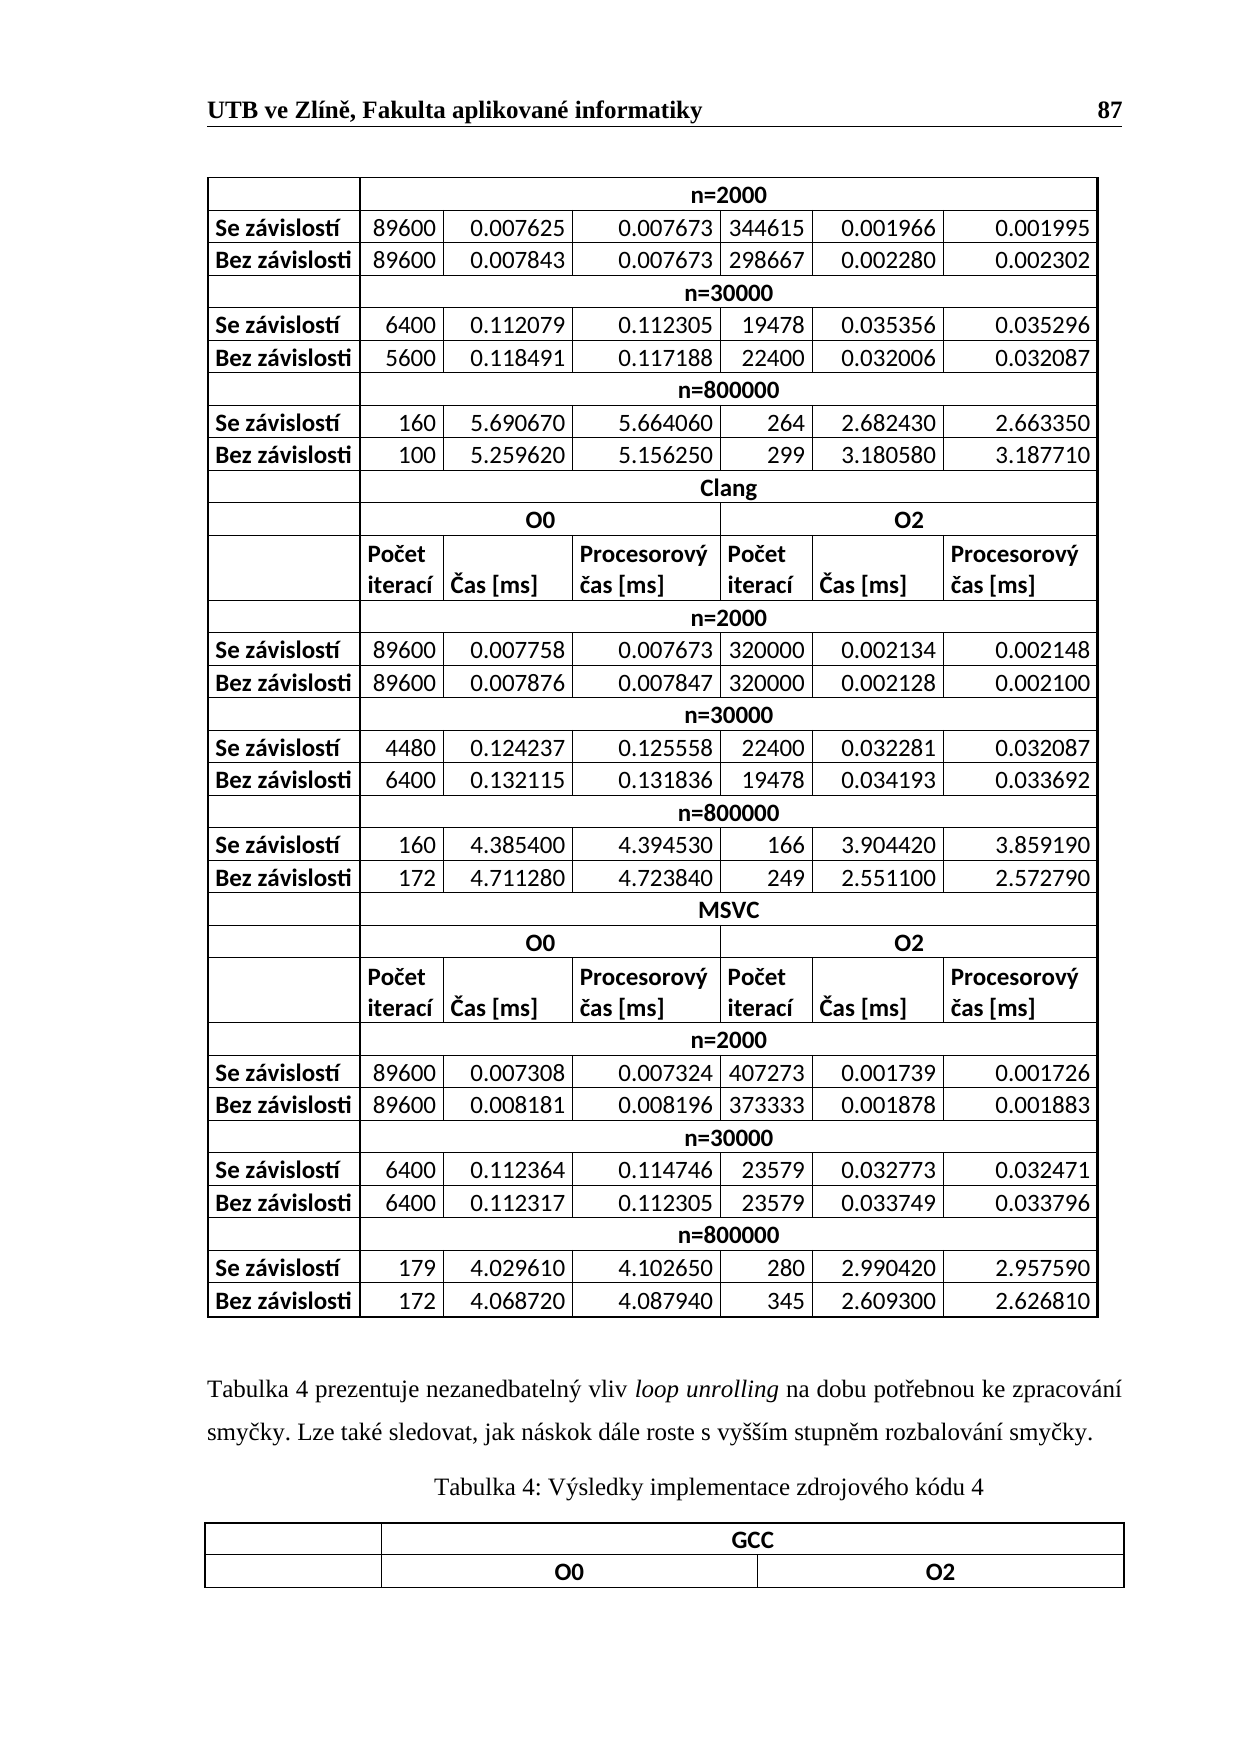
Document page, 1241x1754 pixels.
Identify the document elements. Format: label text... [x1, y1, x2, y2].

table_cell 5.664060 [573, 406, 720, 437]
table_cell n=2000 [361, 601, 1096, 632]
table_cell 0.002302 [944, 243, 1096, 275]
table_cell 172 [361, 1283, 443, 1316]
table_cell 4.723840 [573, 861, 720, 892]
table_cell 0.125558 [573, 731, 720, 762]
table_cell Čas [ms] [444, 958, 572, 1022]
table_cell 0.007308 [444, 1056, 572, 1087]
table_cell 160 [361, 828, 443, 860]
table_cell 407273 [721, 1056, 812, 1087]
table_cell n=30000 [361, 276, 1096, 307]
table_cell n=800000 [361, 1218, 1096, 1250]
table_cell 0.002128 [813, 666, 943, 697]
table_cell 0.112317 [444, 1186, 572, 1217]
table_cell 0.007673 [573, 633, 720, 665]
table_cell [209, 893, 359, 925]
table_cell 0.008181 [444, 1088, 572, 1120]
table_cell 166 [721, 828, 812, 860]
table_cell Se závislostí [209, 1056, 359, 1087]
table_cell Bez závislosti [209, 763, 359, 795]
table_cell 89600 [361, 1056, 443, 1087]
table_cell 0.033796 [944, 1186, 1096, 1217]
table_cell 89600 [361, 1088, 443, 1120]
table_cell 179 [361, 1251, 443, 1282]
table_cell 4.068720 [444, 1283, 572, 1316]
table_cell 6400 [361, 1186, 443, 1217]
table_cell Procesorový čas [ms] [573, 536, 720, 600]
table_cell 2.551100 [813, 861, 943, 892]
table_cell 0.002148 [944, 633, 1096, 665]
table_cell n=800000 [361, 373, 1096, 405]
table_cell Se závislostí [209, 211, 359, 242]
table_cell 100 [361, 438, 443, 470]
table_cell 0.032087 [944, 341, 1096, 372]
table_cell 2.990420 [813, 1251, 943, 1282]
table_cell 0.118491 [444, 341, 572, 372]
table_cell 373333 [721, 1088, 812, 1120]
table_cell MSVC [361, 893, 1096, 925]
table_cell 6400 [361, 763, 443, 795]
table_cell O2 [721, 503, 1096, 535]
table_cell 0.112364 [444, 1153, 572, 1185]
table_cell 6400 [361, 1153, 443, 1185]
table_cell 0.008196 [573, 1088, 720, 1120]
table_cell Čas [ms] [813, 958, 943, 1022]
table_cell 2.609300 [813, 1283, 943, 1316]
table_cell 0.007324 [573, 1056, 720, 1087]
table_cell Se závislostí [209, 1153, 359, 1185]
table_cell n=30000 [361, 698, 1096, 730]
table_cell 0.002100 [944, 666, 1096, 697]
table_cell 6400 [361, 308, 443, 340]
table_cell 172 [361, 861, 443, 892]
table_cell n=2000 [361, 178, 1096, 210]
table_cell n=30000 [361, 1121, 1096, 1152]
table_cell 0.035296 [944, 308, 1096, 340]
table_cell [209, 1218, 359, 1250]
table_cell Procesorový čas [ms] [944, 536, 1096, 600]
table_cell Bez závislosti [209, 1088, 359, 1120]
table_cell Počet iterací [361, 536, 443, 600]
table_cell 0.034193 [813, 763, 943, 795]
table_cell 0.007625 [444, 211, 572, 242]
table_cell Se závislostí [209, 1251, 359, 1282]
text Tabulka 4 prezentuje nezanedbatelný vliv loop unrolling na dobu potřebnou ke zpracování smyčky. Lze také sledovat, jak náskok dále roste s vyšším stupněm rozbalování smyčky. [207, 1374, 1122, 1446]
table_cell Procesorový čas [ms] [573, 958, 720, 1022]
table_cell [209, 178, 359, 210]
table_cell 0.001966 [813, 211, 943, 242]
table_cell Bez závislosti [209, 861, 359, 892]
table_cell 0.001726 [944, 1056, 1096, 1087]
table_cell 2.957590 [944, 1251, 1096, 1282]
table_cell Se závislostí [209, 731, 359, 762]
table_header GCC [382, 1524, 1123, 1554]
table_cell [209, 796, 359, 827]
table_cell 0.117188 [573, 341, 720, 372]
table_cell [209, 698, 359, 730]
table_cell Bez závislosti [209, 1283, 359, 1316]
table_cell [209, 471, 359, 502]
table_cell 0.001878 [813, 1088, 943, 1120]
table_cell Bez závislosti [209, 243, 359, 275]
table_cell 0.001883 [944, 1088, 1096, 1120]
table_cell n=800000 [361, 796, 1096, 827]
table_cell [209, 601, 359, 632]
table_cell [209, 926, 359, 957]
table_cell 0.035356 [813, 308, 943, 340]
table_cell 0.112079 [444, 308, 572, 340]
table_cell 19478 [721, 308, 812, 340]
table_cell 2.572790 [944, 861, 1096, 892]
table_cell 2.663350 [944, 406, 1096, 437]
table_cell 299 [721, 438, 812, 470]
table_cell Počet iterací [361, 958, 443, 1022]
table_cell 4.385400 [444, 828, 572, 860]
table_cell 89600 [361, 633, 443, 665]
table_cell 2.626810 [944, 1283, 1096, 1316]
table_cell 0.001739 [813, 1056, 943, 1087]
table_cell 0.007673 [573, 243, 720, 275]
table_cell [209, 373, 359, 405]
table_cell [209, 276, 359, 307]
table_cell O0 [382, 1555, 757, 1587]
table_cell 280 [721, 1251, 812, 1282]
table_cell 320000 [721, 633, 812, 665]
table_cell 4480 [361, 731, 443, 762]
table_cell 23579 [721, 1153, 812, 1185]
table_cell 320000 [721, 666, 812, 697]
table_cell 345 [721, 1283, 812, 1316]
table_cell Se závislostí [209, 828, 359, 860]
table_cell [206, 1555, 381, 1587]
table_cell 3.859190 [944, 828, 1096, 860]
table_cell 0.131836 [573, 763, 720, 795]
table_cell 3.187710 [944, 438, 1096, 470]
table_cell 298667 [721, 243, 812, 275]
table_cell [209, 1023, 359, 1055]
table_cell 0.033692 [944, 763, 1096, 795]
table_cell 23579 [721, 1186, 812, 1217]
table_cell 0.112305 [573, 308, 720, 340]
table_cell [209, 1121, 359, 1152]
table_cell 22400 [721, 731, 812, 762]
table_cell 0.114746 [573, 1153, 720, 1185]
table_cell 22400 [721, 341, 812, 372]
table_cell 0.007847 [573, 666, 720, 697]
table_cell 0.124237 [444, 731, 572, 762]
table_cell Čas [ms] [813, 536, 943, 600]
table_cell Čas [ms] [444, 536, 572, 600]
table_cell O2 [721, 926, 1096, 957]
table_cell Počet iterací [721, 958, 812, 1022]
table_cell Bez závislosti [209, 438, 359, 470]
table_cell O0 [361, 503, 720, 535]
table_cell 0.132115 [444, 763, 572, 795]
table_cell Se závislostí [209, 406, 359, 437]
table_cell 5600 [361, 341, 443, 372]
table_cell n=2000 [361, 1023, 1096, 1055]
table_cell Bez závislosti [209, 341, 359, 372]
table_cell 249 [721, 861, 812, 892]
table_cell 0.007673 [573, 211, 720, 242]
table_cell [209, 958, 359, 1022]
table_cell [209, 503, 359, 535]
table_cell Procesorový čas [ms] [944, 958, 1096, 1022]
table_cell 264 [721, 406, 812, 437]
table_cell Bez závislosti [209, 666, 359, 697]
table_header [206, 1524, 381, 1554]
table_cell 160 [361, 406, 443, 437]
table_cell Bez závislosti [209, 1186, 359, 1217]
table_cell 0.002134 [813, 633, 943, 665]
table_cell 0.002280 [813, 243, 943, 275]
table_cell 0.112305 [573, 1186, 720, 1217]
table_cell 0.032471 [944, 1153, 1096, 1185]
table_cell 0.032006 [813, 341, 943, 372]
table_cell 4.087940 [573, 1283, 720, 1316]
table_cell 4.029610 [444, 1251, 572, 1282]
table_cell 0.032087 [944, 731, 1096, 762]
table_cell Se závislostí [209, 308, 359, 340]
table_cell [209, 536, 359, 600]
table_cell 0.007876 [444, 666, 572, 697]
table_cell 19478 [721, 763, 812, 795]
table_cell Se závislostí [209, 633, 359, 665]
table_cell 5.690670 [444, 406, 572, 437]
table_cell 4.711280 [444, 861, 572, 892]
table_cell 89600 [361, 243, 443, 275]
table_cell 0.033749 [813, 1186, 943, 1217]
table_cell 0.032773 [813, 1153, 943, 1185]
table_cell 89600 [361, 666, 443, 697]
table_cell 0.007843 [444, 243, 572, 275]
table_cell 2.682430 [813, 406, 943, 437]
table_cell O2 [758, 1555, 1123, 1587]
table_cell 0.007758 [444, 633, 572, 665]
table_cell 344615 [721, 211, 812, 242]
table_cell Clang [361, 471, 1096, 502]
table_cell 5.156250 [573, 438, 720, 470]
table_cell O0 [361, 926, 720, 957]
table_cell 4.394530 [573, 828, 720, 860]
table_cell 0.032281 [813, 731, 943, 762]
table_cell 3.180580 [813, 438, 943, 470]
table_cell 89600 [361, 211, 443, 242]
table_cell 5.259620 [444, 438, 572, 470]
table_cell 4.102650 [573, 1251, 720, 1282]
table_cell 0.001995 [944, 211, 1096, 242]
table_cell Počet iterací [721, 536, 812, 600]
table_cell 3.904420 [813, 828, 943, 860]
